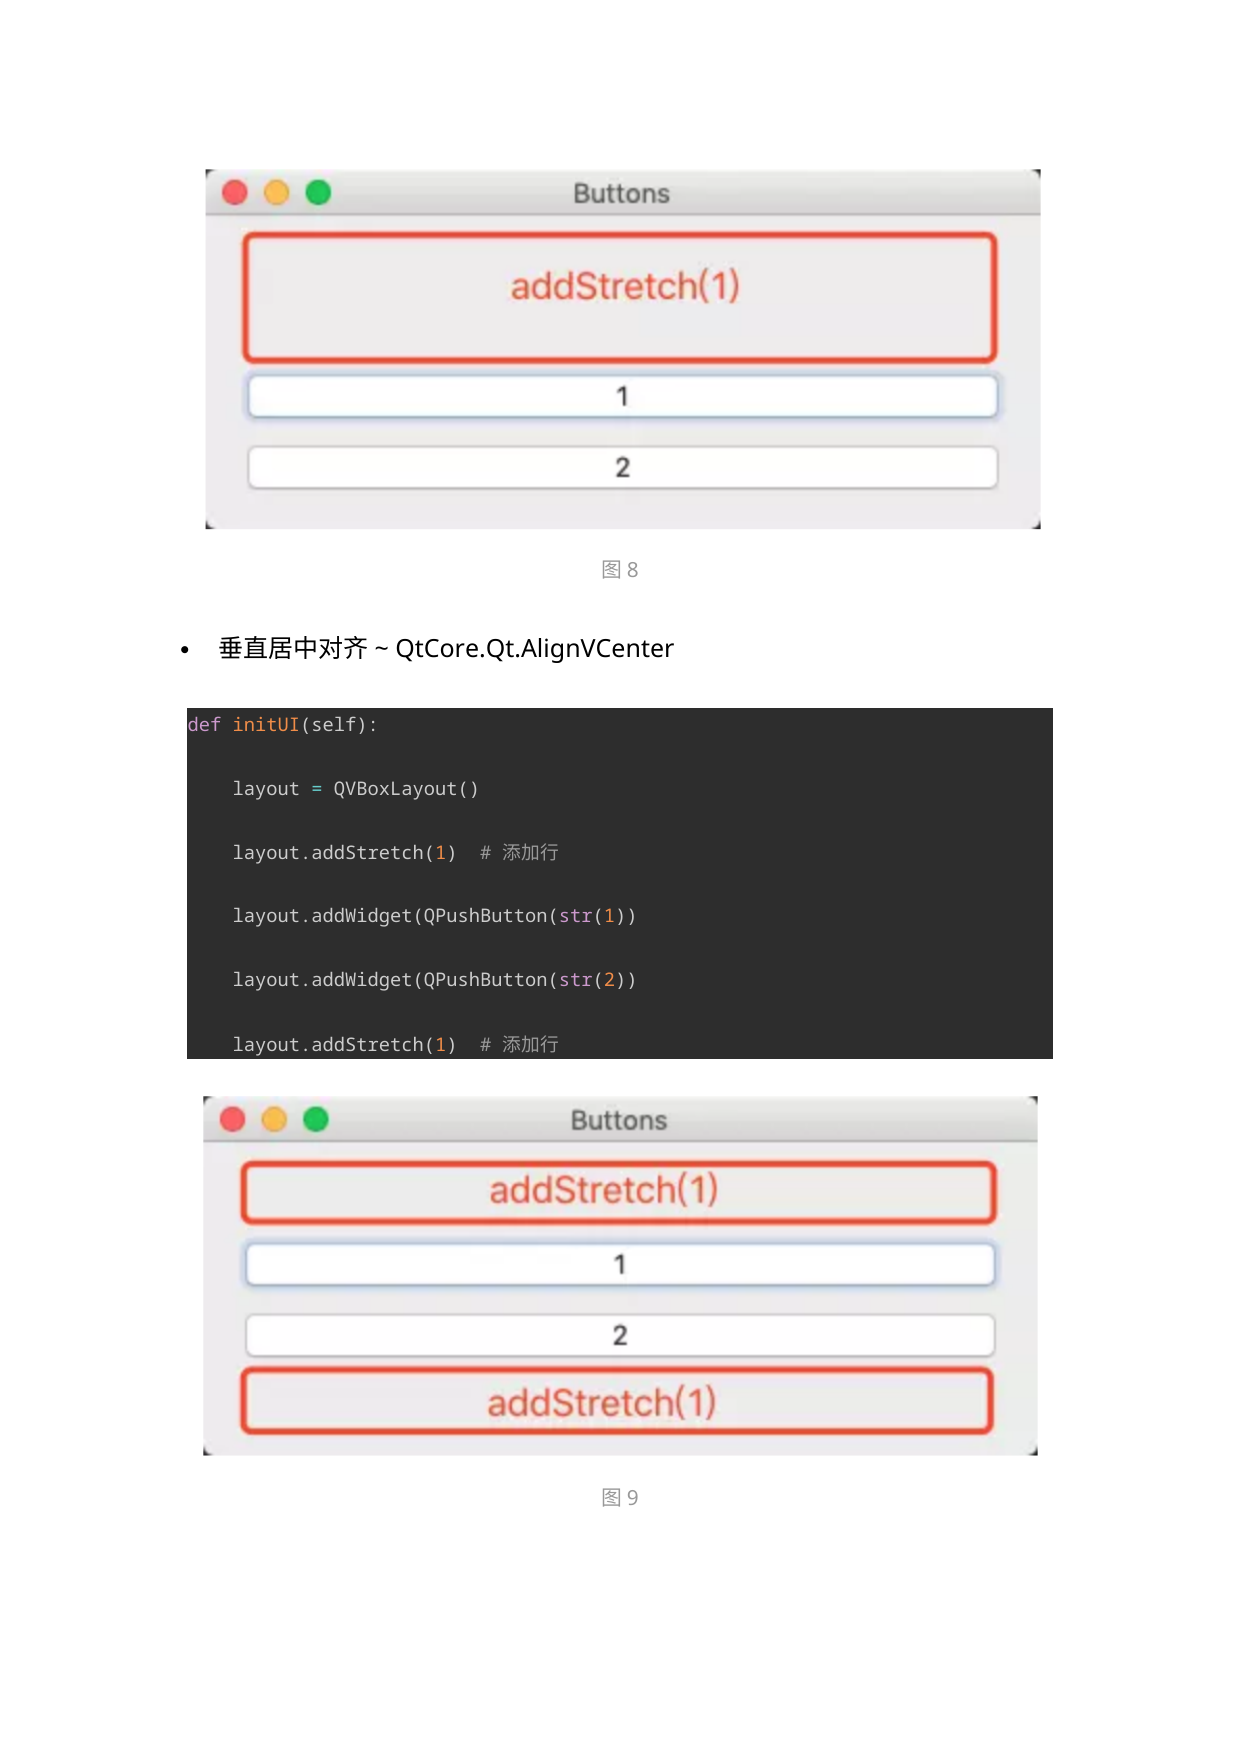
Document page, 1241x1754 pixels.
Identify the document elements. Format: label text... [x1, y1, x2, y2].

text def initUI(self): [187, 708, 1053, 740]
text layout.addWidget(QPushButton(str(1)) [187, 899, 1053, 932]
text layout = QVBoxLayout() [187, 772, 1053, 804]
picture [195, 1090, 1045, 1466]
text layout.addStretch(1) # 添加行 [187, 1027, 1053, 1059]
list 垂直居中对齐 ~ QtCore.Qt.AlignVCenter [181, 614, 1053, 679]
text 图8 [187, 552, 1053, 584]
picture [192, 162, 1049, 548]
text layout.addStretch(1) # 添加行 [187, 835, 1053, 868]
text 图9 [187, 1480, 1053, 1513]
text layout.addWidget(QPushButton(str(2)) [187, 963, 1053, 995]
